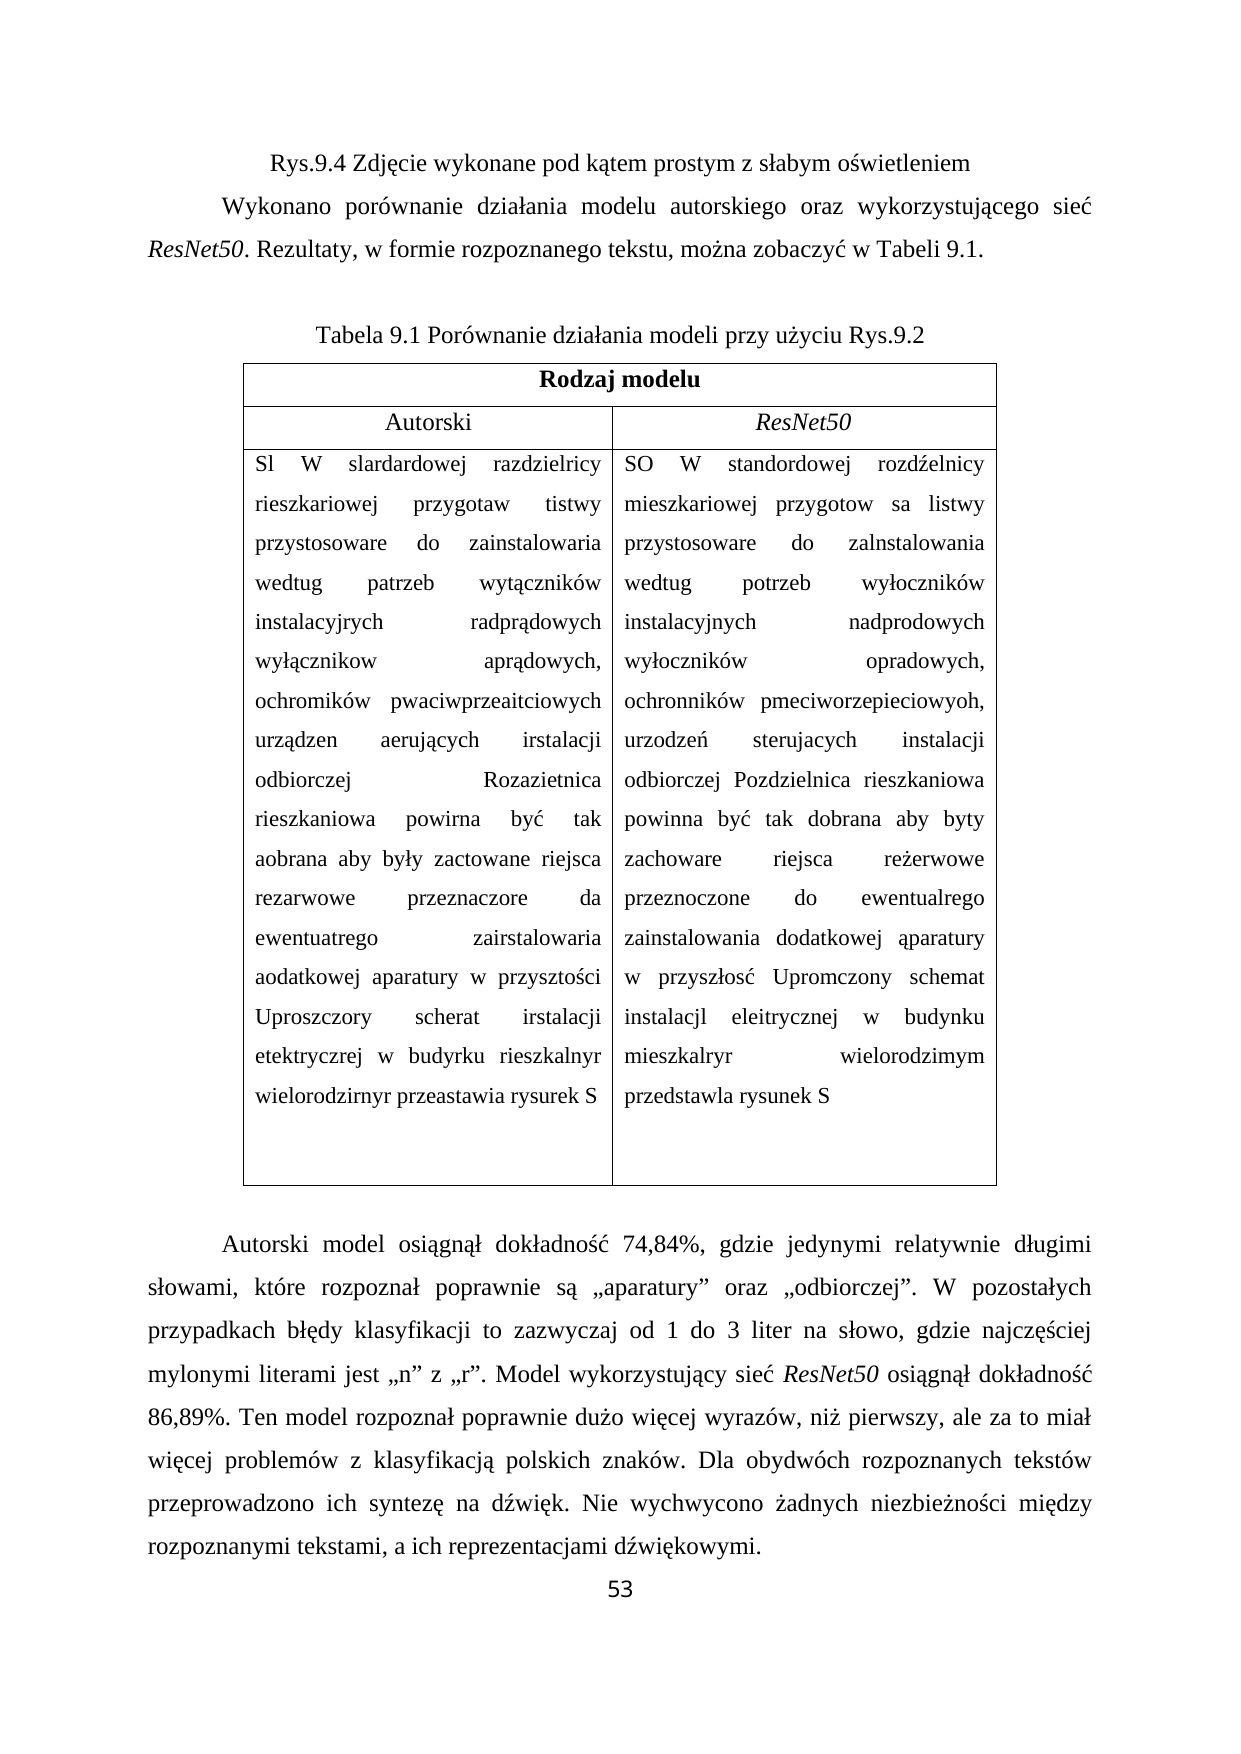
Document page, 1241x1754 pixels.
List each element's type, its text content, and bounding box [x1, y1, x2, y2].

text Wykonano porównanie działania modelu autorskiego oraz wykorzystującego sieć ResNet50. Rezultaty, w formie rozpoznanego tekstu, można zobaczyć w Tabeli 9.1. [148, 191, 1093, 263]
table_header Rodzaj modelu [244, 364, 996, 406]
table_cell ResNet50 [613, 407, 996, 449]
text Tabela 9.1 Porównanie działania modeli przy użyciu Rys.9.2 [148, 320, 1093, 349]
table_cell Sl W slardardowej razdzielricy rieszkariowej przygotaw tistwy przystosoware do zainstalowaria wedtug patrzeb wytączników instalacyjrych radprądowych wyłącznikow aprądowych, ochromików pwaciwprzeaitciowych urządzen aerujących irstalacji odbiorczej Rozazietnica rieszkaniowa powirna być tak aobrana aby były zactowane riejsca rezarwowe przeznaczore da ewentuatrego zairstalowaria aodatkowej aparatury w przysztości Uproszczory scherat irstalacji etektryczrej w budyrku rieszkalnyr wielorodzirnyr przeastawia rysurek S [244, 450, 612, 1185]
text Autorski model osiągnął dokładność 74,84%, gdzie jedynymi relatywnie długimi słowami, które rozpoznał poprawnie są „aparatury” oraz „odbiorczej”. W pozostałych przypadkach błędy klasyfikacji to zazwyczaj od 1 do 3 liter na słowo, gdzie najczęściej mylonymi literami jest „n” z „r”. Model wykorzystujący sieć ResNet50 osiągnął dokładność 86,89%. Ten model rozpoznał poprawnie dużo więcej wyrazów, niż pierwszy, ale za to miał więcej problemów z klasyfikacją polskich znaków. Dla obydwóch rozpoznanych tekstów przeprowadzono ich syntezę na dźwięk. Nie wychwycono żadnych niezbieżności między rozpoznanymi tekstami, a ich reprezentacjami dźwiękowymi. [148, 1229, 1093, 1560]
text Rys.9.4 Zdjęcie wykonane pod kątem prostym z słabym oświetleniem [148, 148, 1093, 176]
table_cell Autorski [244, 407, 612, 449]
table_cell SO W standordowej rozdźelnicy mieszkariowej przygotow sa listwy przystosoware do zalnstalowania wedtug potrzeb wyłoczników instalacyjnych nadprodowych wyłoczników opradowych, ochronników pmeciworzepieciowyoh, urzodzeń sterujacych instalacji odbiorczej Pozdzielnica rieszkaniowa powinna być tak dobrana aby byty zachoware riejsca reżerwowe przeznoczone do ewentualrego zainstalowania dodatkowej ąparatury w przyszłosć Upromczony schemat instalacjl eleitrycznej w budynku mieszkalryr wielorodzimym przedstawla rysunek S [613, 450, 996, 1185]
